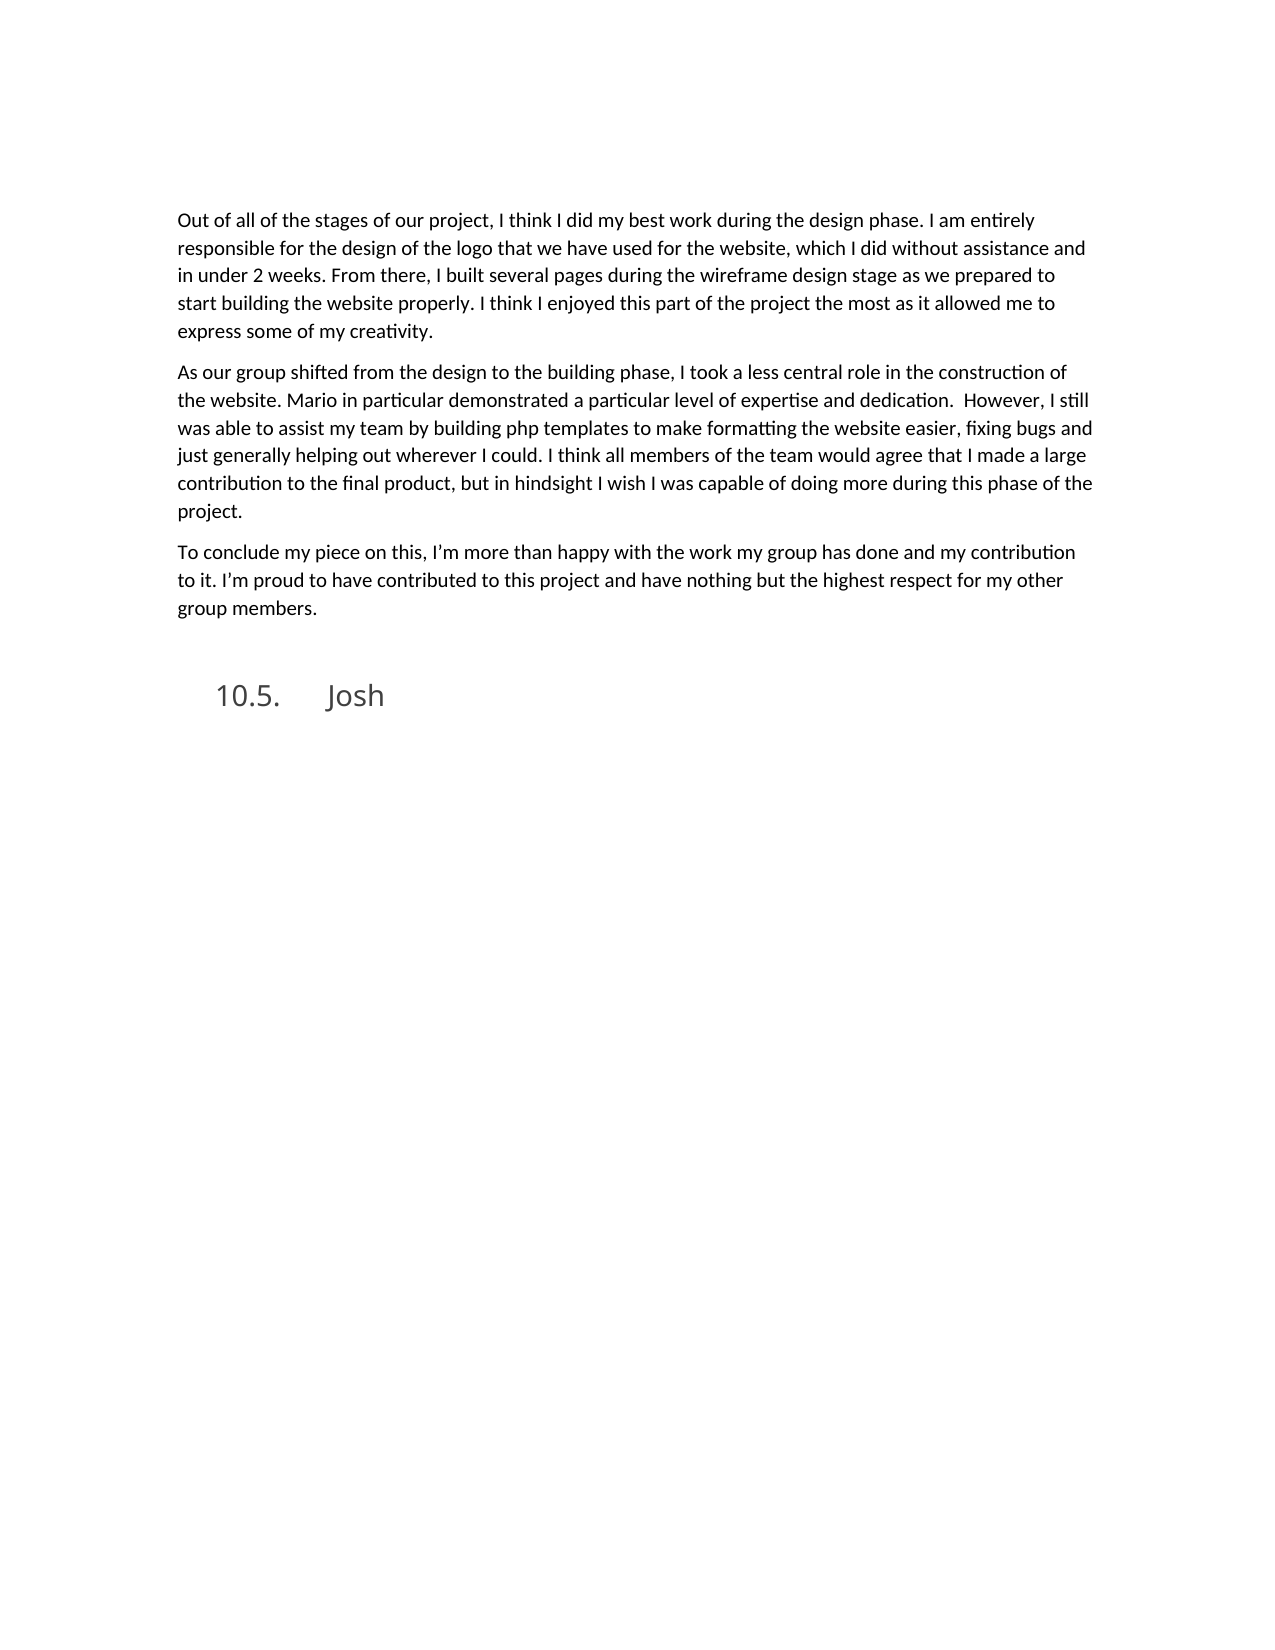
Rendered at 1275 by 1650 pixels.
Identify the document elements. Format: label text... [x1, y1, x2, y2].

text As our group shifted from the design to the building phase, I took a less central role in the construction of the website. Mario in particular demonstrated a particular level of expertise and dedication. However, I still was able to assist my team by building php templates to make formatting the website easier, fixing bugs and just generally helping out wherever I could. I think all members of the team would agree that I made a large contribution to the final product, but in hindsight I wish I was capable of doing more during this phase of the project. [177, 359, 1098, 524]
text To conclude my piece on this, I’m more than happy with the work my group has done and my contribution to it. I’m proud to have contributed to this project and have nothing but the highest respect for my other group members. [177, 539, 1098, 620]
subtitle Josh [215, 676, 1098, 715]
text Out of all of the stages of our project, I think I did my best work during the design phase. I am entirely responsible for the design of the logo that we have used for the website, which I did without assistance and in under 2 weeks. From there, I built several pages during the wireframe design stage as we prepared to start building the website properly. I think I enjoyed this part of the project the most as it allowed me to express some of my creativity. [177, 207, 1098, 344]
